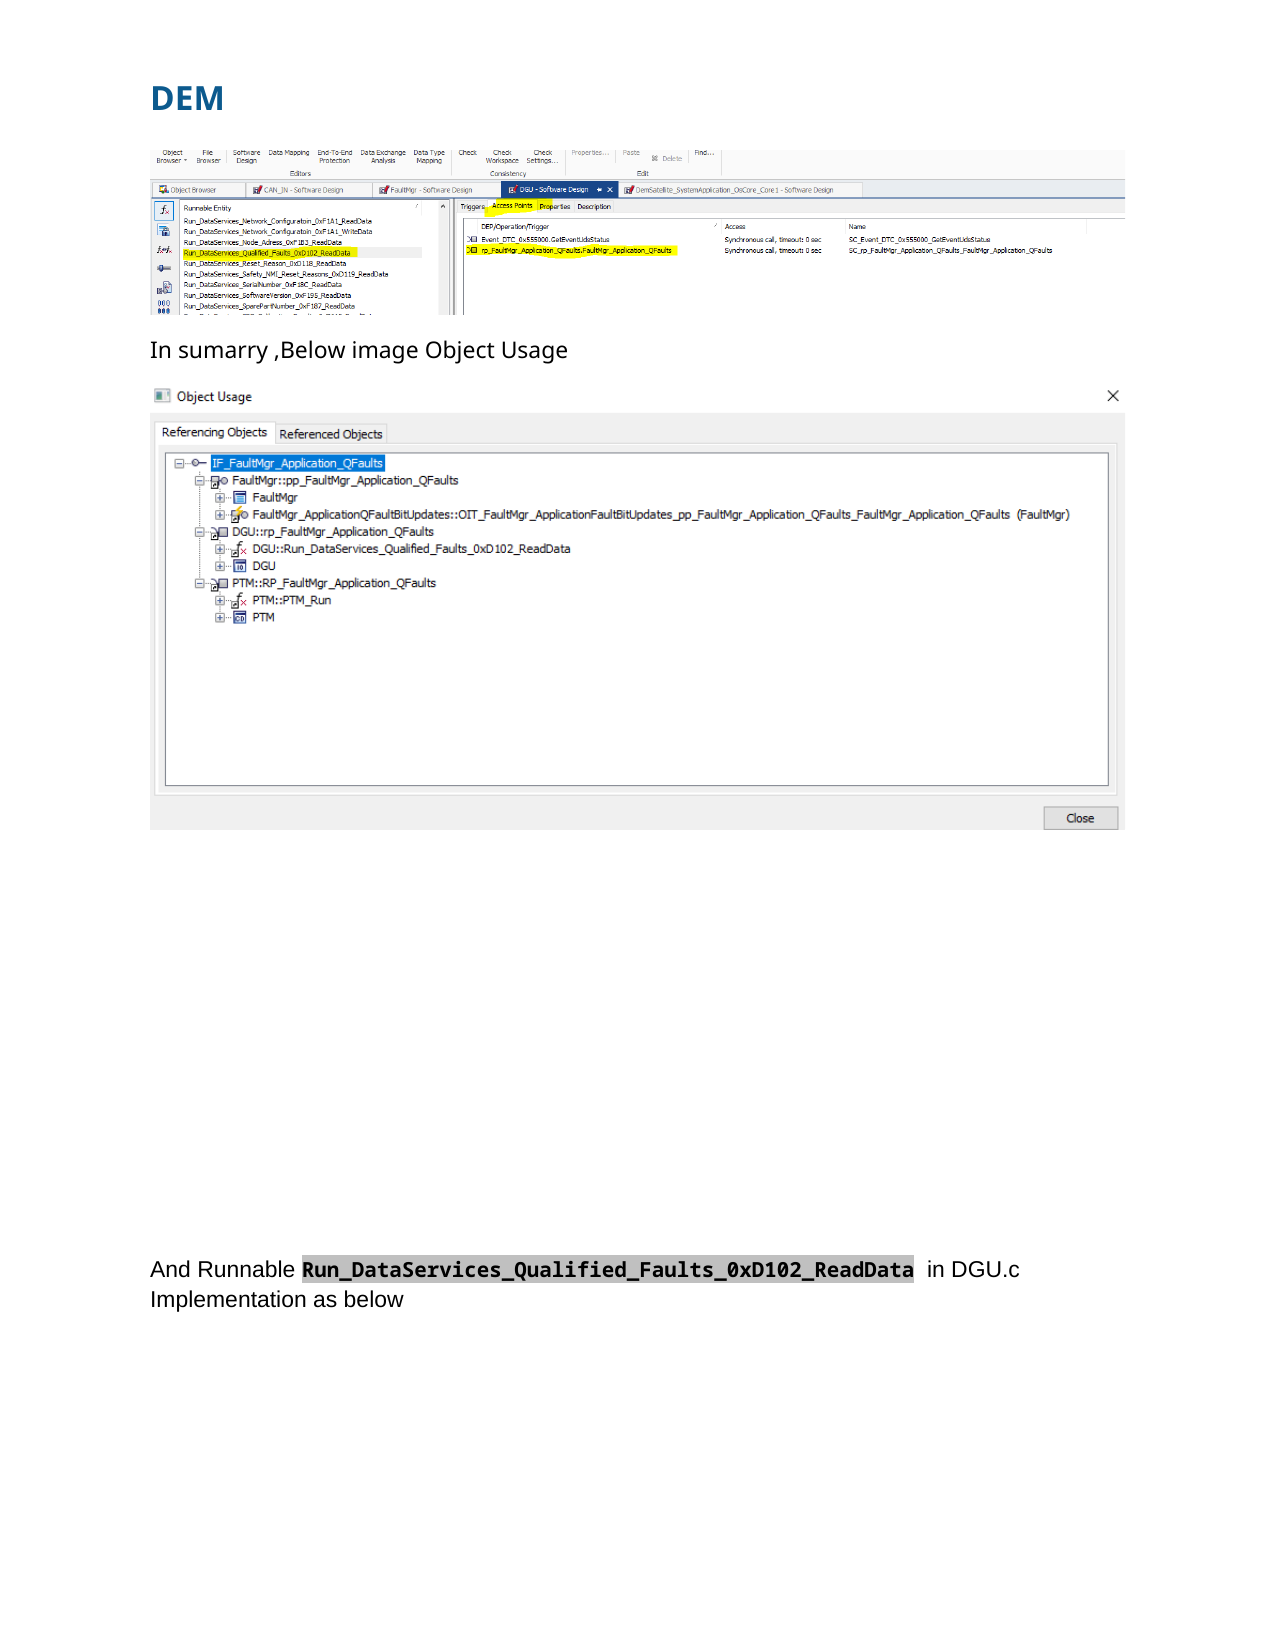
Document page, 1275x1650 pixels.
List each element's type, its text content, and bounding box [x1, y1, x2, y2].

picture [150, 384, 1125, 830]
text In sumarry ,Below image Object Usage [150, 334, 1125, 365]
picture [150, 150, 1125, 315]
text And Runnable Run_DataServices_Qualified_Faults_0xD102_ReadData in DGU.c Implementation as below [150, 1255, 1125, 1312]
